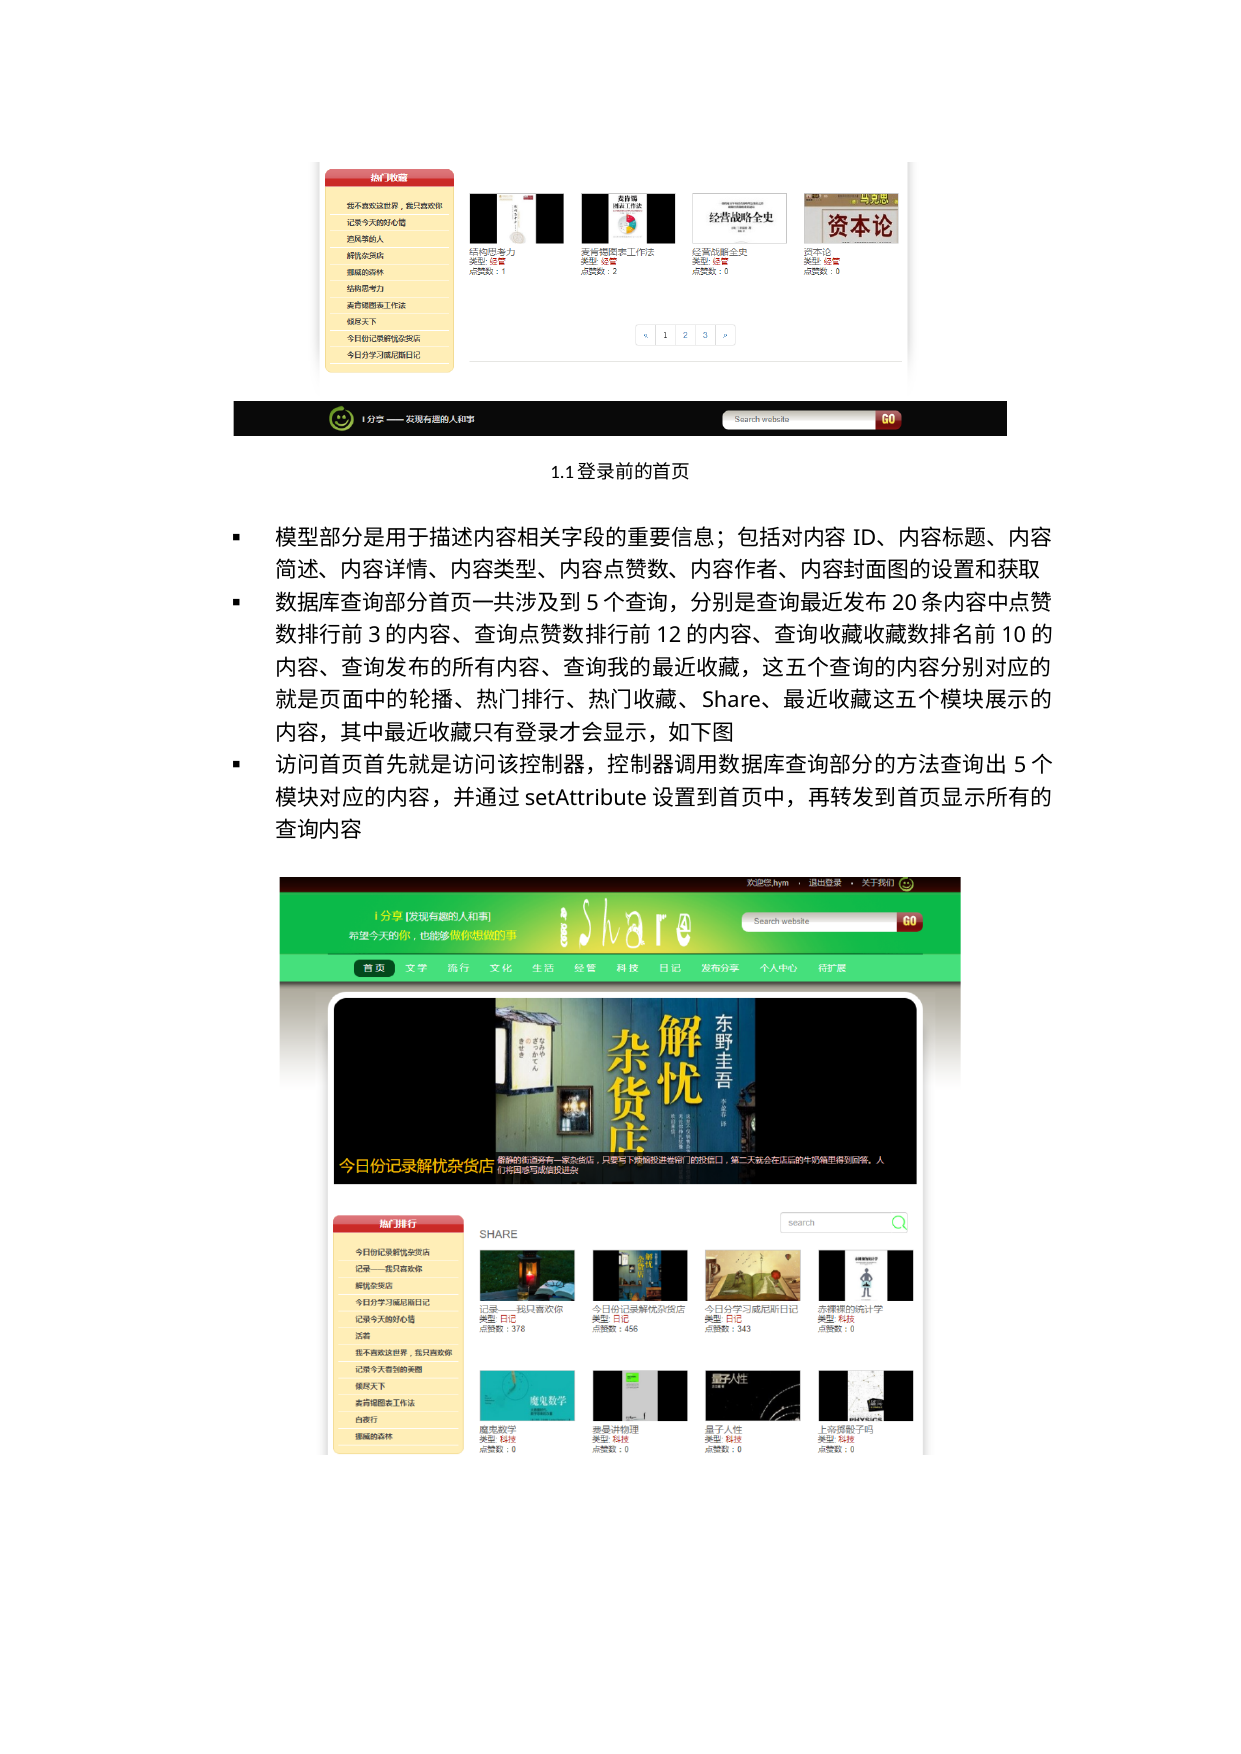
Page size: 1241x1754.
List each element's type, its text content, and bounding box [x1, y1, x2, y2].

list 模型部分是用于描述内容相关字段的重要信息；包括对内容ID、内容标题、内容简述、内容详情、内容类型、内容点赞数、内容作者、内容封面图的设置和获取 [231, 519, 1053, 584]
picture [233, 162, 1007, 436]
picture [279, 877, 961, 1455]
text 1.1登录前的首页 [187, 454, 1053, 487]
list 访问首页首先就是访问该控制器，控制器调用数据库查询部分的方法查询出5个模块对应的内容，并通过setAttribute设置到首页中，再转发到首页显示所有的查询内容 [231, 747, 1053, 844]
list 数据库查询部分首页一共涉及到5个查询，分别是查询最近发布20条内容中点赞数排行前3的内容、查询点赞数排行前12的内容、查询收藏收藏数排名前10的内容、查询发布的所有内容、查询我的最近收藏，这五个查询的内容分别对应的就是页面中的轮播、热门排行、热门收藏、Share、最近收藏这五个模块展示的内容，其中最近收藏只有登录才会显示，如下图 [231, 584, 1053, 747]
